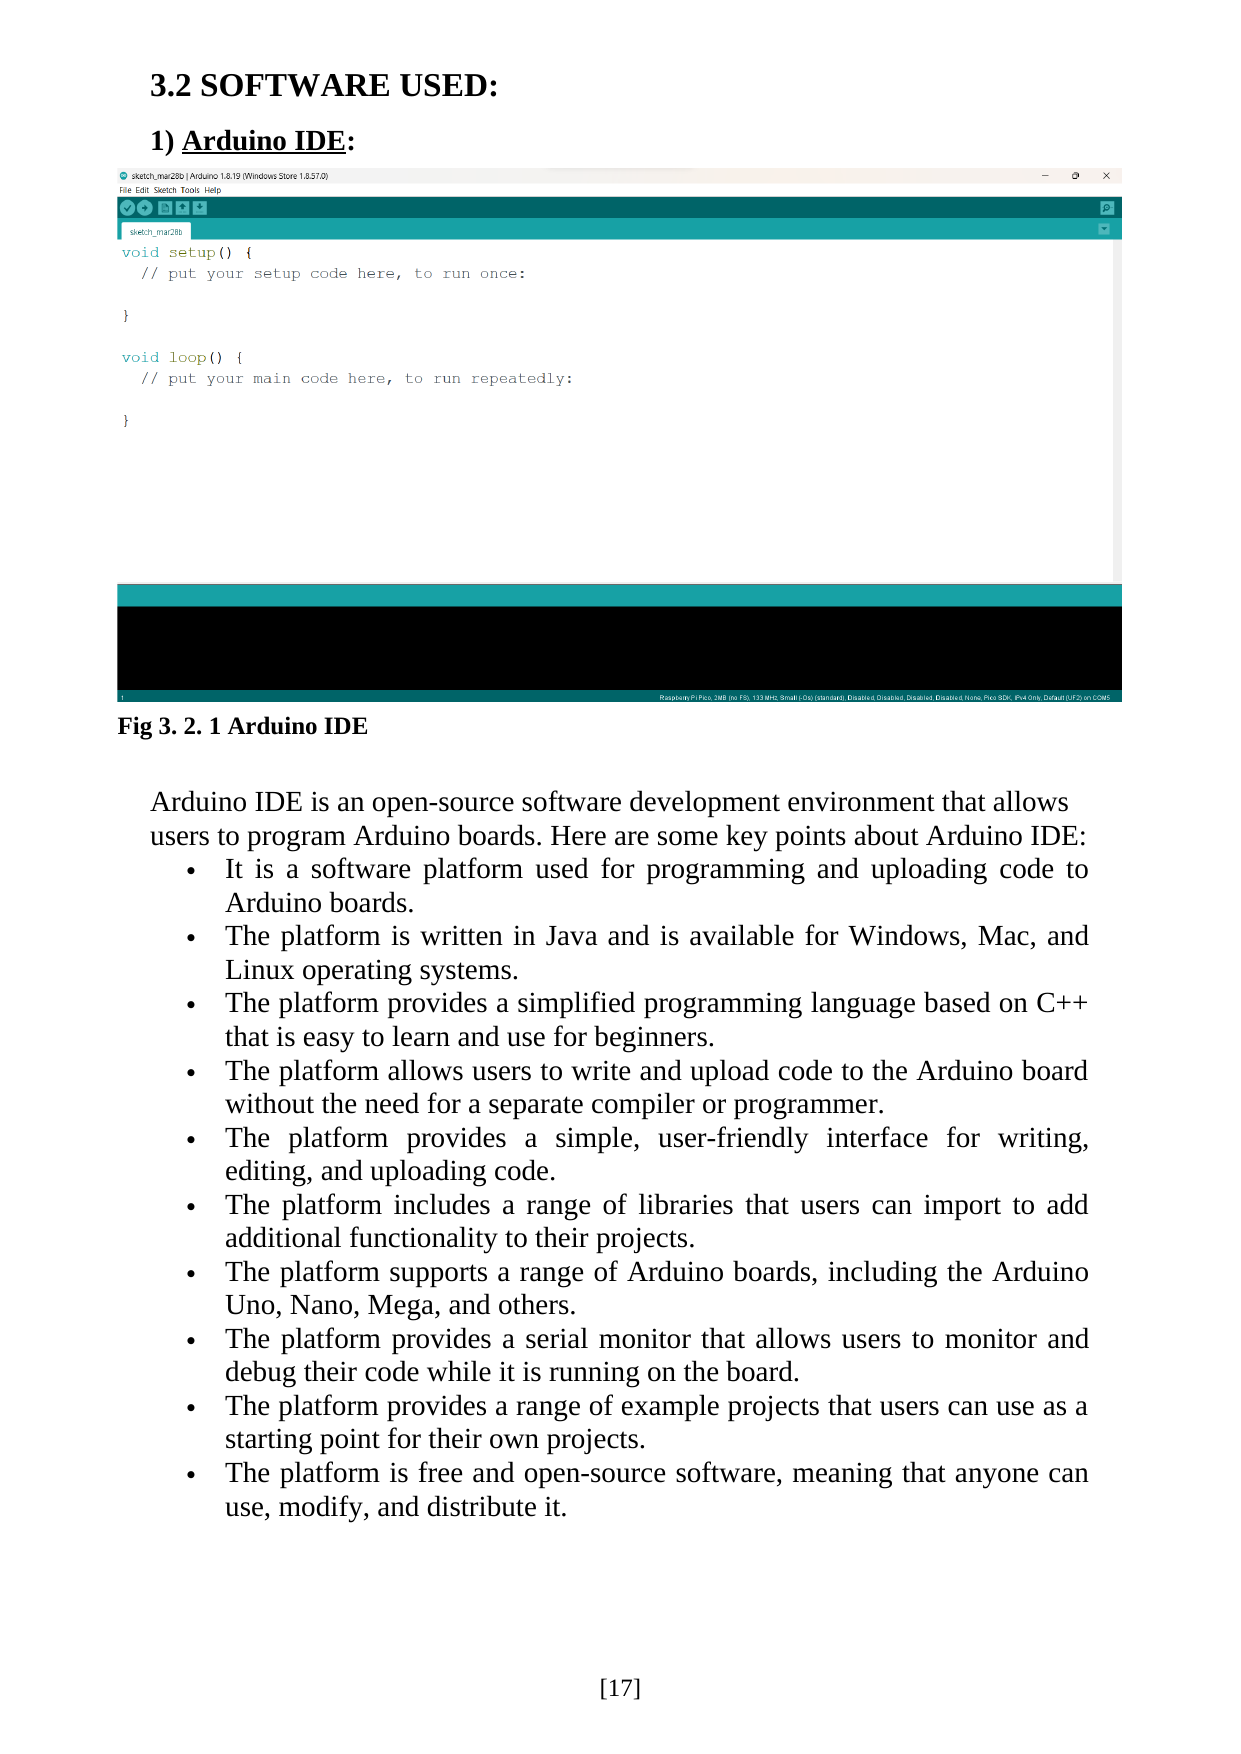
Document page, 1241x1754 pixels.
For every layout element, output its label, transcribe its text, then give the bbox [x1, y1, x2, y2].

list The platform is written in Java and is available for Windows, Mac, and Linux operating systems. [187, 918, 1090, 986]
list The platform provides a simplified programming language based on C++ that is easy to learn and use for beginners. [187, 986, 1090, 1053]
picture [117, 168, 1122, 702]
text 3.2 SOFTWARE USED: [150, 66, 1090, 104]
list The platform provides a range of example projects that users can use as a starting point for their own projects. [187, 1388, 1090, 1455]
list The platform provides a serial monitor that allows users to monitor and debug their code while it is running on the board. [187, 1321, 1090, 1388]
list The platform allows users to write and upload code to the Arduino board without the need for a separate compiler or programmer. [187, 1053, 1090, 1120]
list The platform provides a simple, user-friendly interface for writing, editing, and uploading code. [187, 1120, 1090, 1187]
list The platform includes a range of libraries that users can import to add additional functionality to their projects. [187, 1187, 1090, 1254]
list The platform is free and open-source software, meaning that anyone can use, modify, and distribute it. [187, 1455, 1090, 1522]
text Arduino IDE is an open-source software development environment that allows users to program Arduino boards. Here are some key points about Arduino IDE: [150, 784, 1090, 851]
list It is a software platform used for programming and uploading code to Arduino boards. [187, 851, 1090, 918]
list The platform supports a range of Arduino boards, including the Arduino Uno, Nano, Mega, and others. [187, 1254, 1090, 1321]
text 1) Arduino IDE: [150, 123, 1090, 157]
